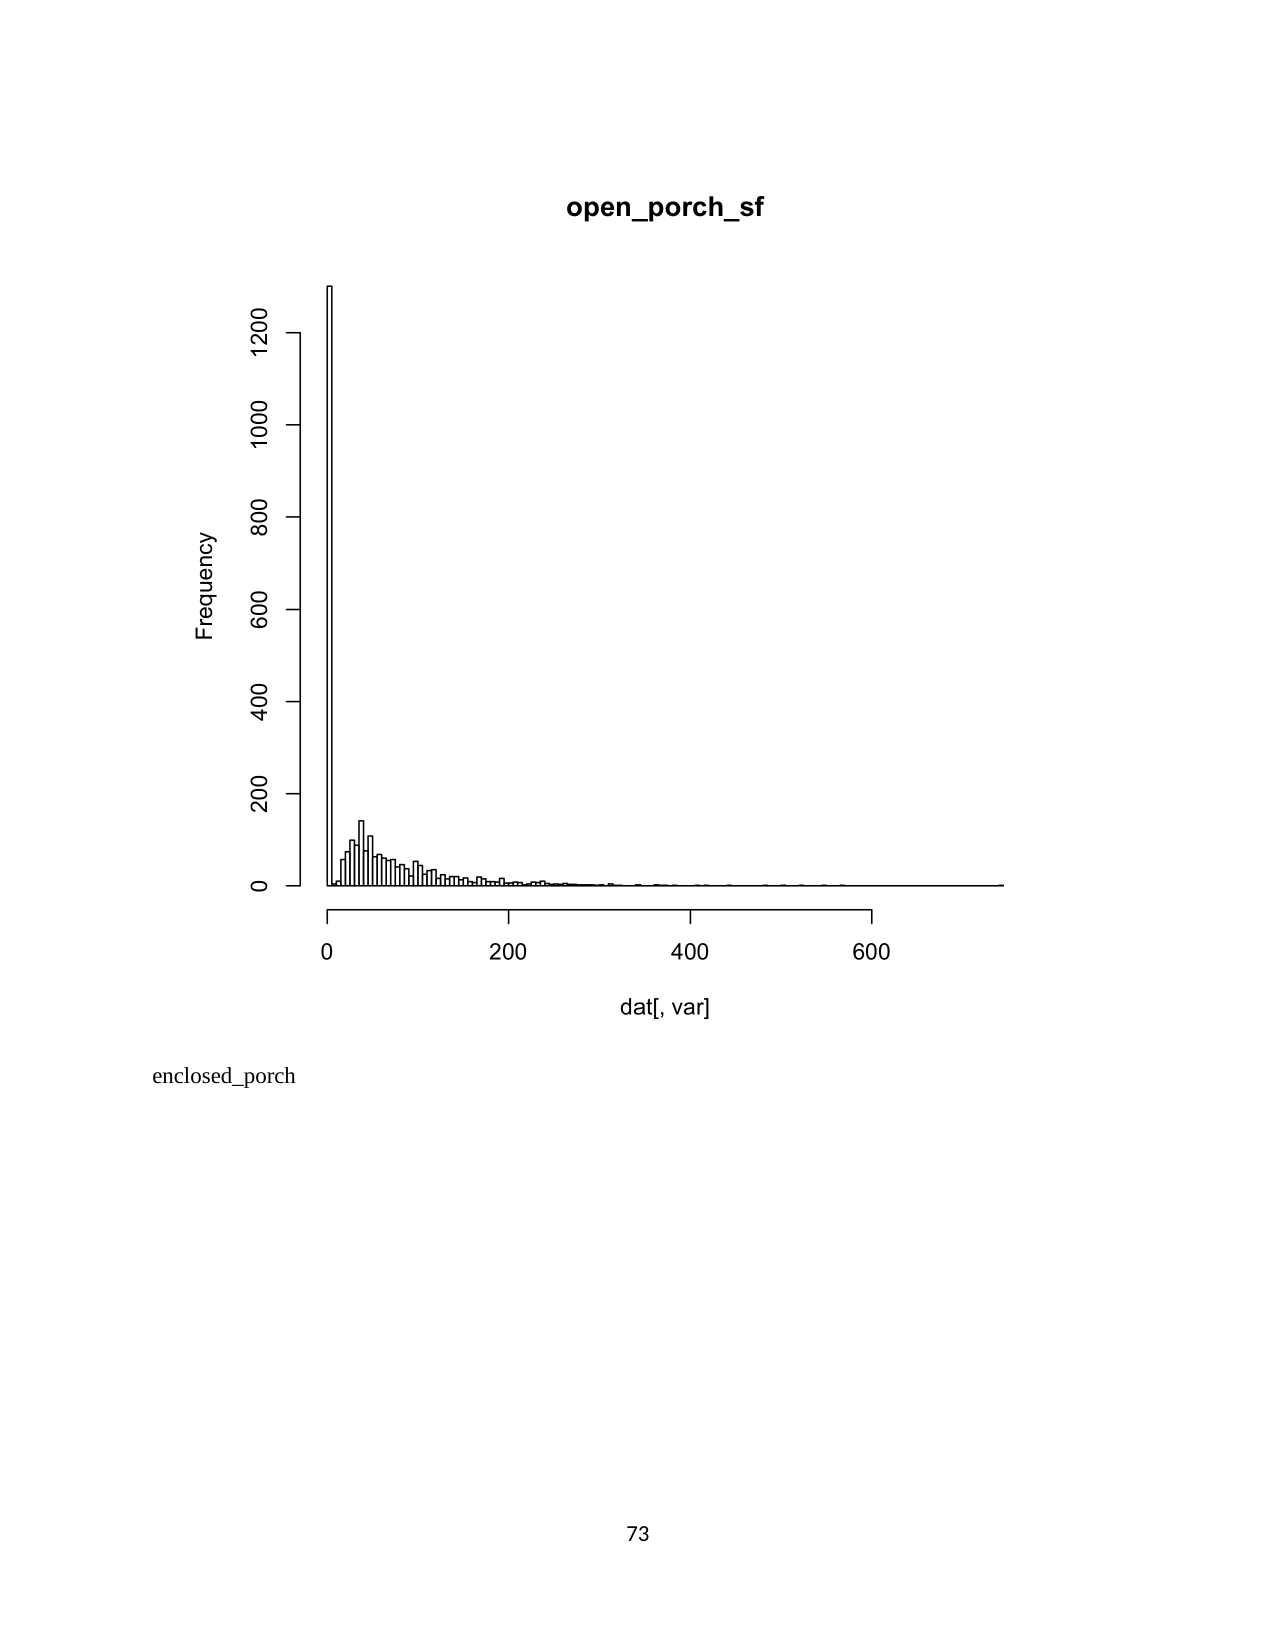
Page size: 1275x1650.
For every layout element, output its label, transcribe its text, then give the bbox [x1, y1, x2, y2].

picture [187, 150, 1088, 1050]
text enclosed_porch [152, 1063, 1123, 1089]
